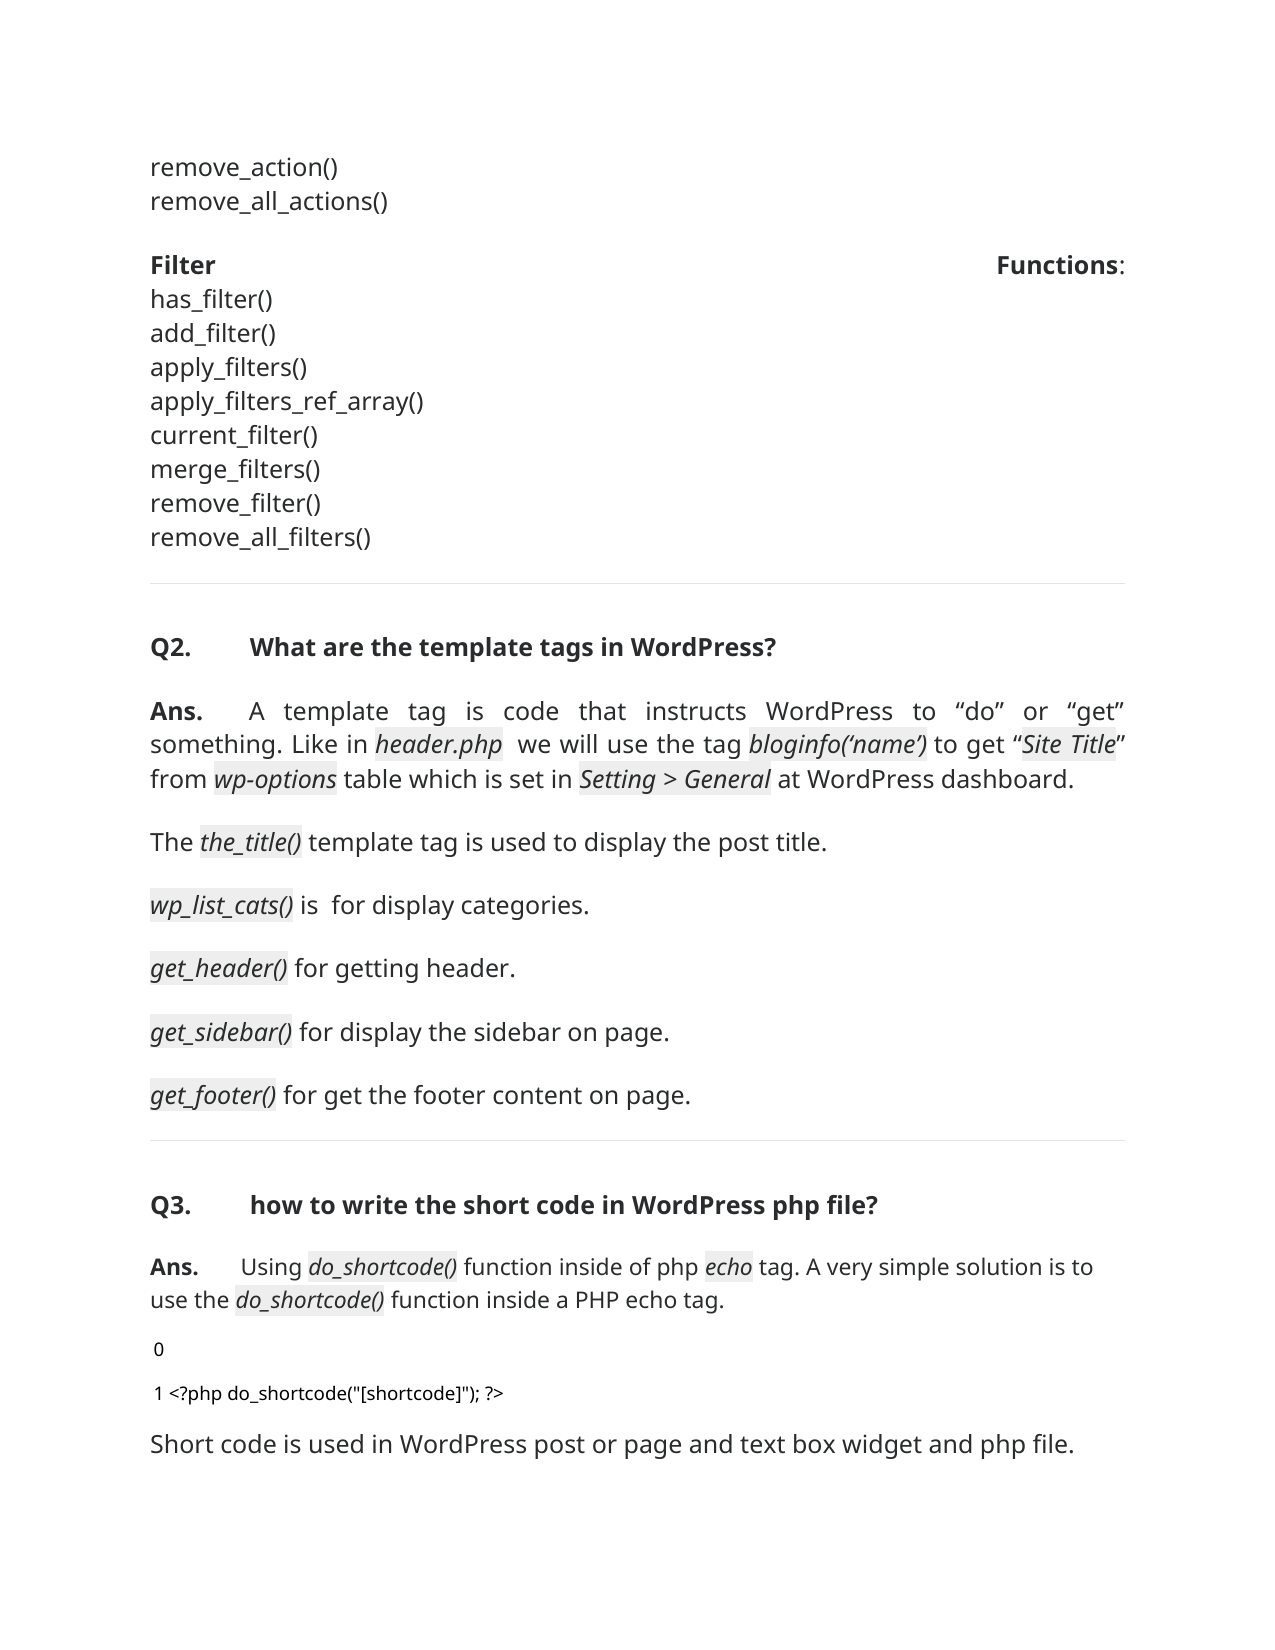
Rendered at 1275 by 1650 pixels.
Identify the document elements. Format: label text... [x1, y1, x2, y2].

table_header 0 1 [150, 1335, 167, 1427]
text Q3. how to write the short code in WordPress php file? [150, 1187, 1125, 1222]
text Short code is used in WordPress post or page and text box widget and php file. [150, 1427, 1125, 1461]
table_header <?php do_shortcode("[shortcode]"); ?> [167, 1335, 1125, 1427]
text wp_list_cats() is for display categories. [293, 888, 1125, 922]
text get_footer() for get the footer content on page. [150, 1077, 1125, 1111]
text Ans. A template tag is code that instructs WordPress to “do” or “get” something. Like in header.php we will use the tag bloginfo(‘name’) to get “Site Title” from wp-options table which is set in Setting > General at WordPress dashboard. [150, 693, 1125, 795]
text Filter Functions: has_filter() add_filter() apply_filters() apply_filters_ref_array() current_filter() merge_filters() remove_filter() remove_all_filters() [150, 247, 1125, 554]
text The the_title() template tag is used to display the post title. [150, 824, 1125, 858]
text Q2. What are the template tags in WordPress? [150, 630, 1125, 664]
text get_sidebar() for display the sidebar on page. [292, 1014, 1125, 1048]
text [150, 150, 1125, 218]
text get_header() for getting header. [288, 951, 1125, 985]
text Ans. Using do_shortcode() function inside of php echo tag. A very simple solution is to use the do_shortcode() function inside a PHP echo tag. [150, 1251, 1125, 1316]
